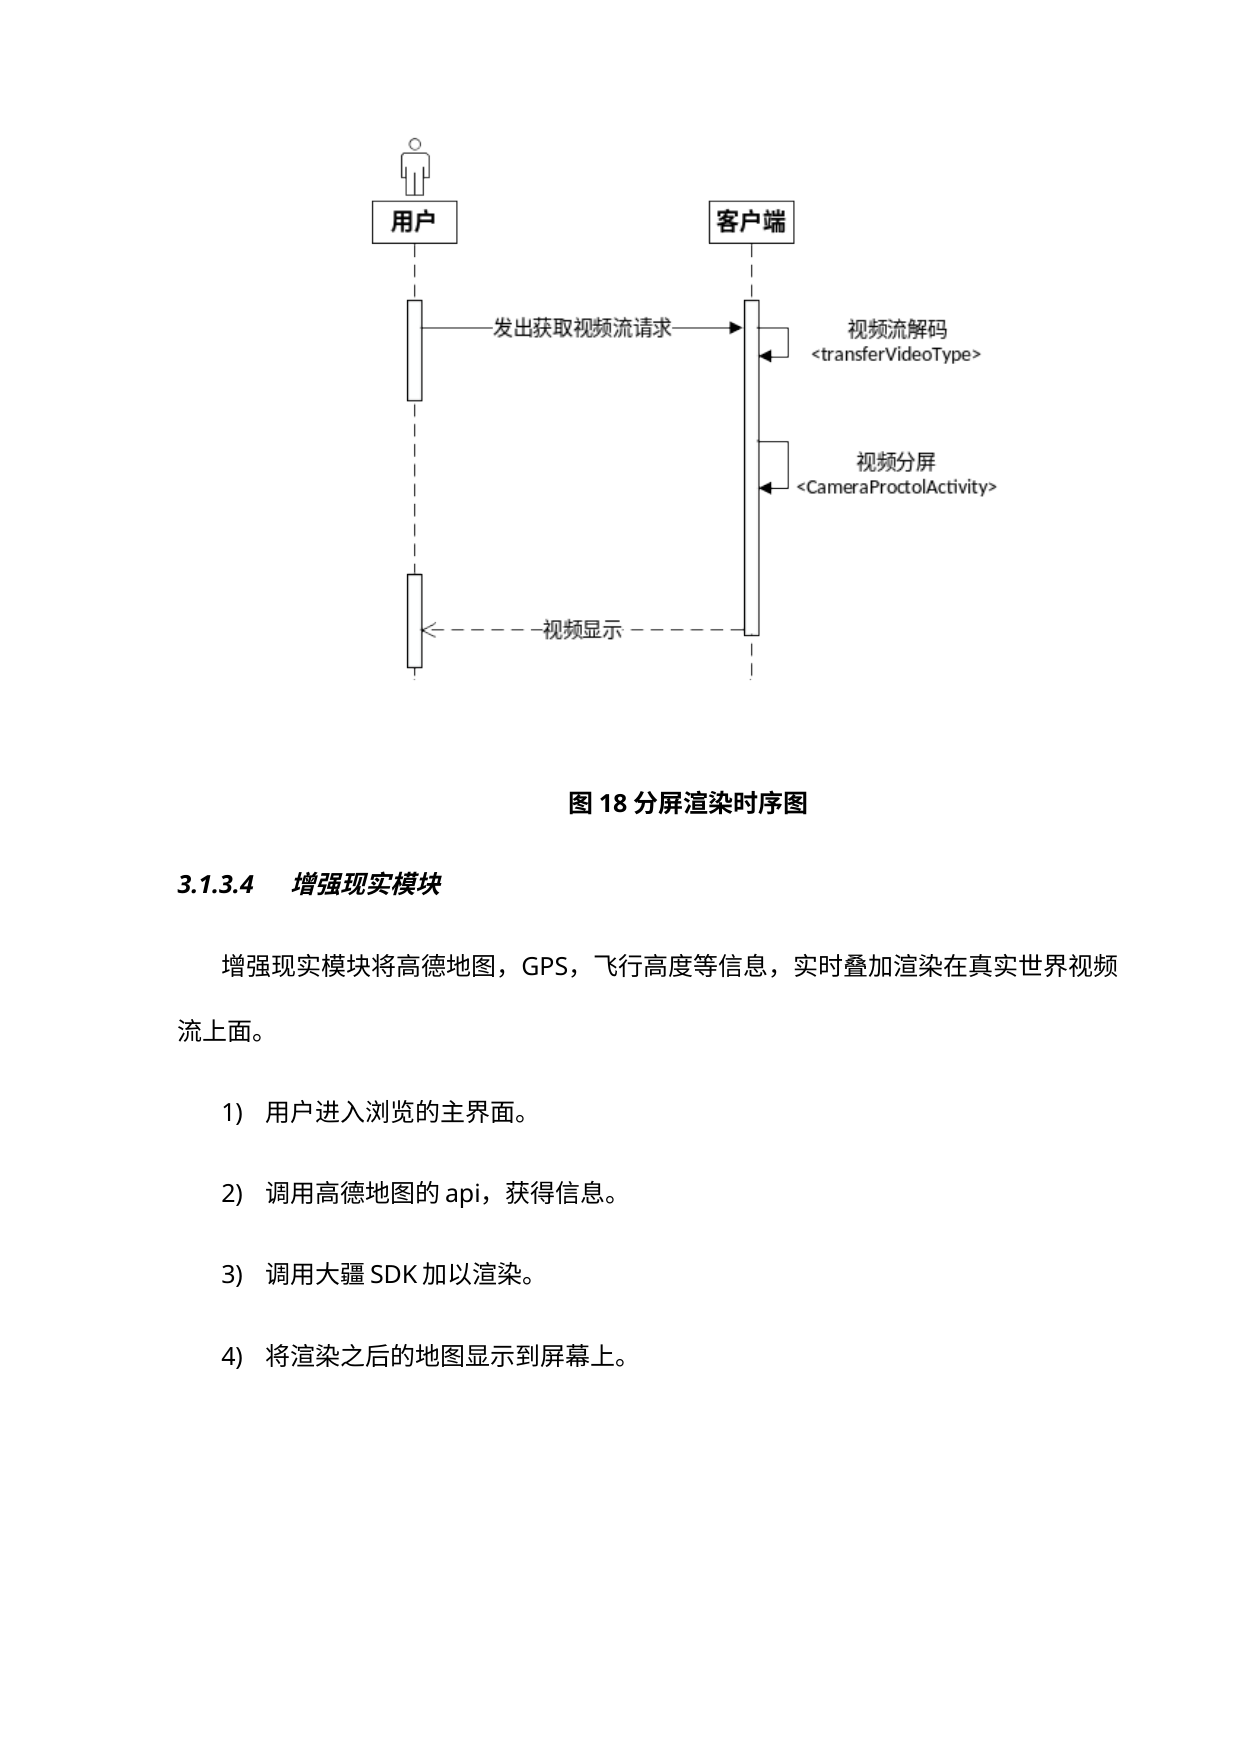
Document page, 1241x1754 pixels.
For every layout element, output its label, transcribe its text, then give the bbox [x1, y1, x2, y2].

list 调用大疆SDK加以渲染。 [221, 1240, 1122, 1305]
list 将渲染之后的地图显示到屏幕上。 [221, 1322, 1122, 1387]
list 调用高德地图的api，获得信息。 [221, 1159, 1122, 1224]
text 增强现实模块将高德地图，GPS，飞行高度等信息，实时叠加渲染在真实世界视频流上面。 [177, 932, 1122, 1062]
list 图18 分屏渲染时序图 [255, 769, 1122, 834]
list 用户进入浏览的主界面。 [221, 1078, 1122, 1143]
subtitle 增强现实模块 [177, 850, 1122, 915]
